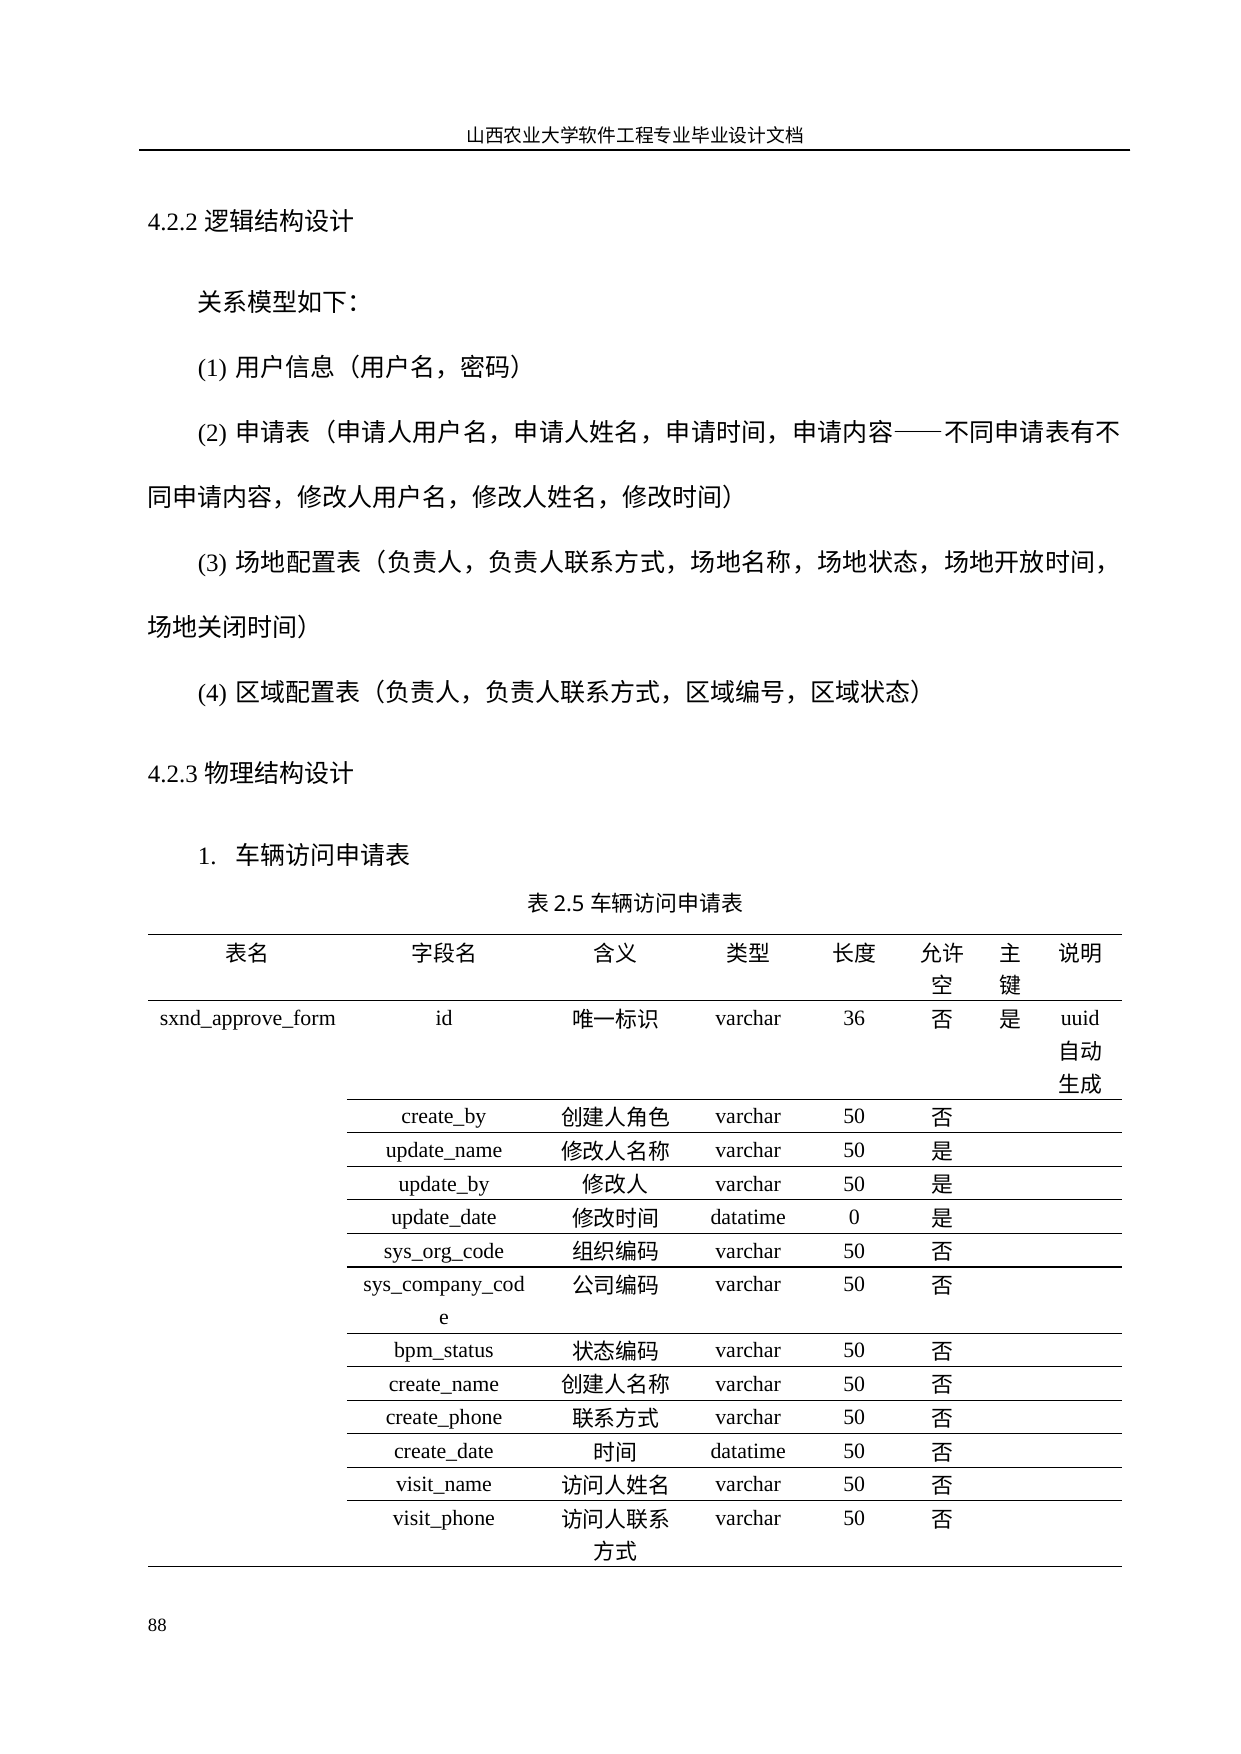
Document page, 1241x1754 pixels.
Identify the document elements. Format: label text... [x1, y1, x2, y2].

subtitle 4.2.3 物理结构设计 [148, 739, 1122, 804]
list 用户信息（用户名，密码） [148, 333, 1122, 398]
text 关系模型如下： [148, 268, 1122, 333]
text 表2.5 车辆访问申请表 [148, 886, 1122, 918]
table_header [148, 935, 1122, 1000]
list 申请表（申请人用户名，申请人姓名，申请时间，申请内容——不同申请表有不同申请内容，修改人用户名，修改人姓名，修改时间） [148, 398, 1122, 528]
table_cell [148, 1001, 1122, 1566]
list 场地配置表（负责人，负责人联系方式，场地名称，场地状态，场地开放时间，场地关闭时间） [148, 528, 1122, 658]
list 区域配置表（负责人，负责人联系方式，区域编号，区域状态） [148, 658, 1122, 723]
list 车辆访问申请表 [148, 821, 1122, 886]
subtitle 4.2.2 逻辑结构设计 [148, 187, 1122, 252]
